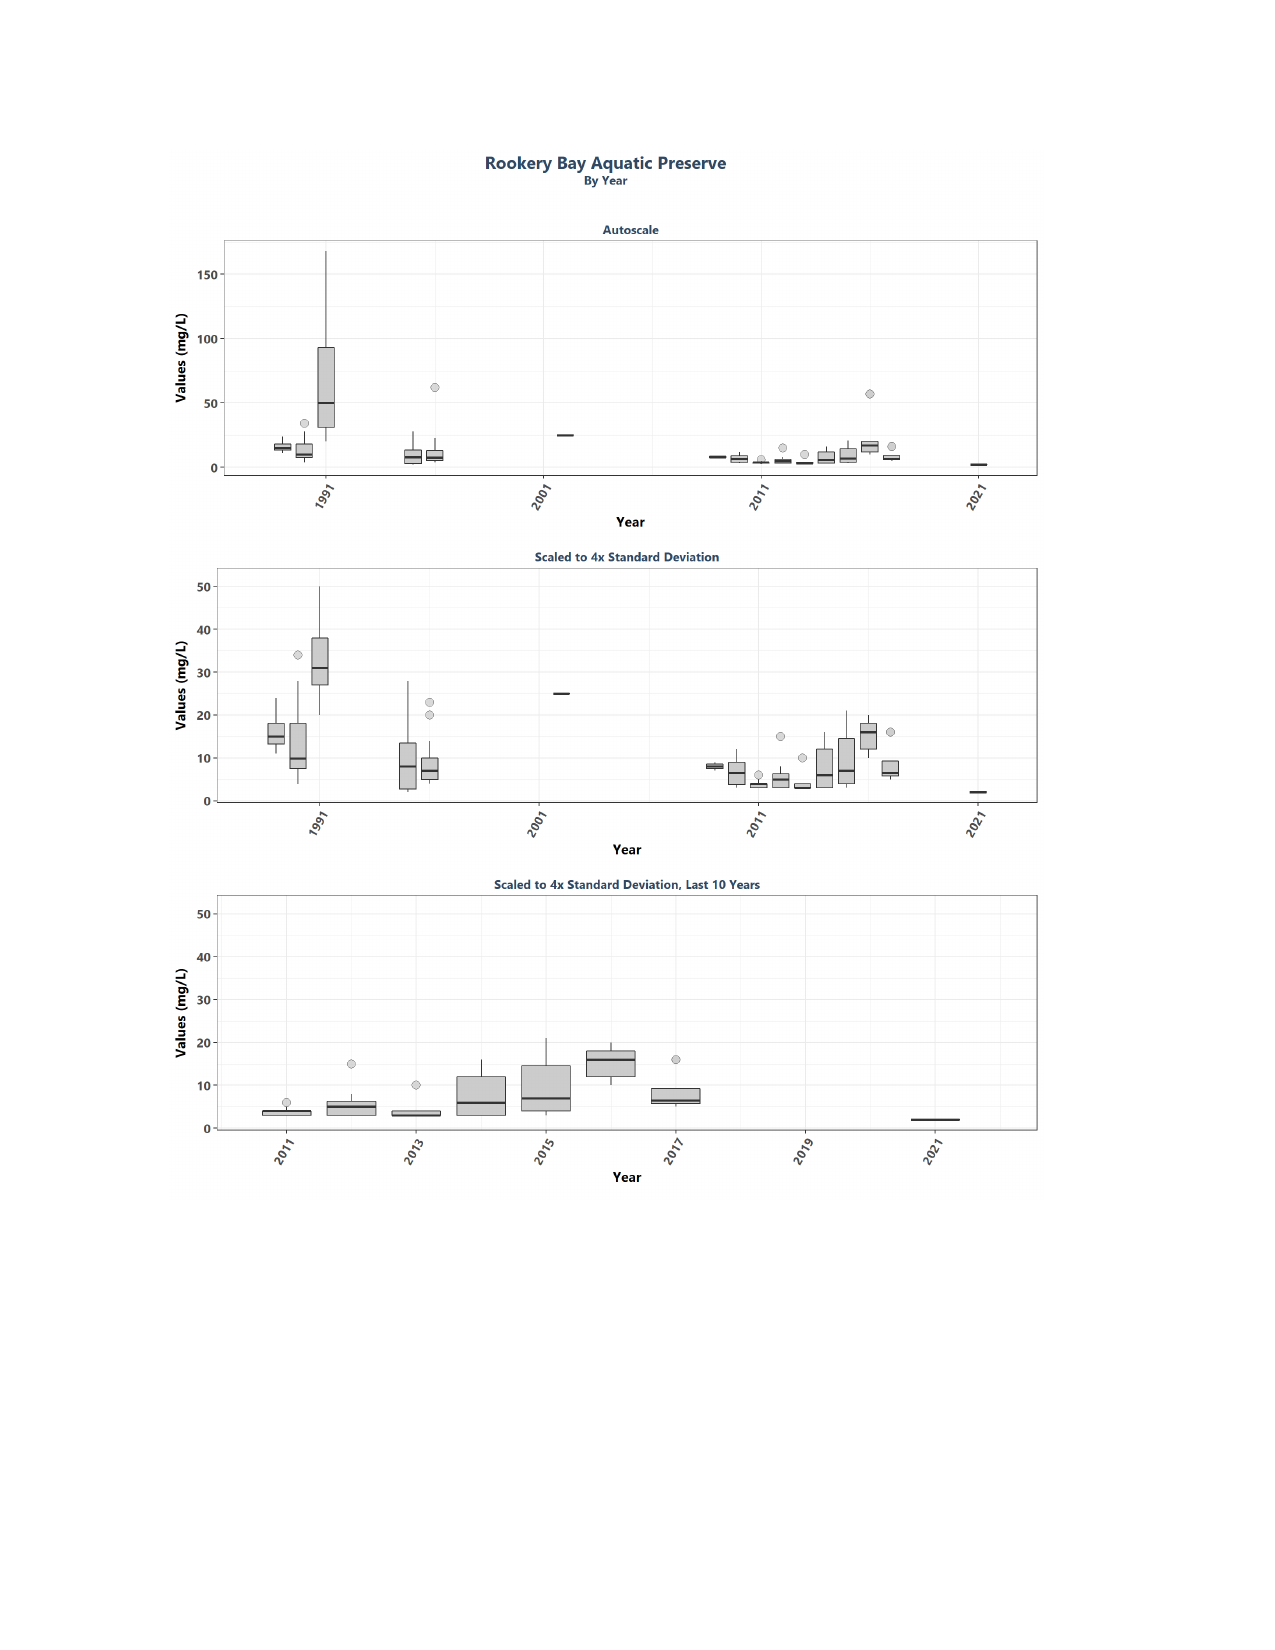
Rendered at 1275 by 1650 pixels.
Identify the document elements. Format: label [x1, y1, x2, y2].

picture [168, 150, 1044, 1200]
